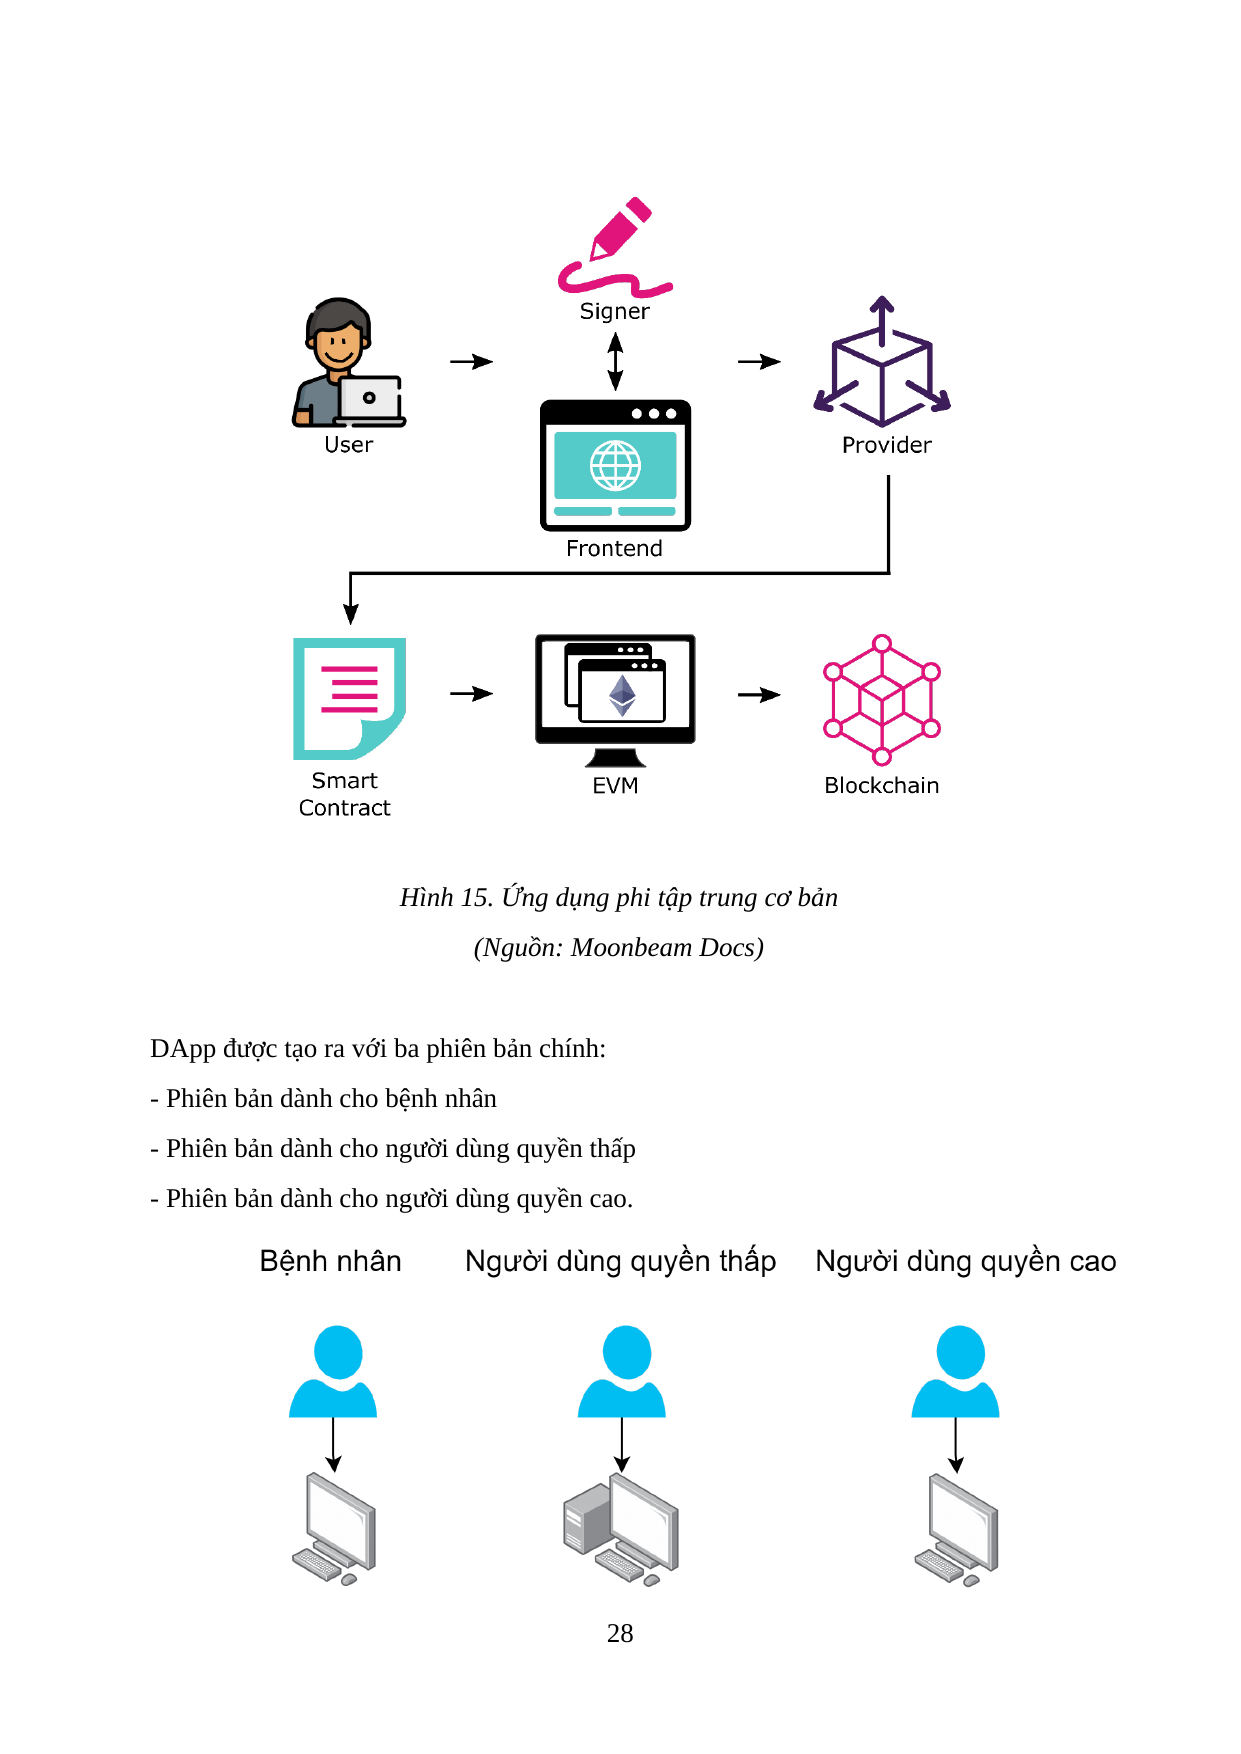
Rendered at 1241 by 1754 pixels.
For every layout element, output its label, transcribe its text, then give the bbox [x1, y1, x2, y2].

text Hình 15. Ứng dụng phi tập trung cơ bản [150, 881, 1090, 912]
text - Phiên bản dành cho bệnh nhân [150, 1082, 1090, 1113]
text DApp được tạo ra với ba phiên bản chính: [150, 1032, 1090, 1063]
text - Phiên bản dành cho người dùng quyền cao. [150, 1182, 1090, 1214]
picture [150, 150, 1091, 863]
text (Nguồn: Moonbeam Docs) [150, 931, 1090, 963]
text - Phiên bản dành cho người dùng quyền thấp [150, 1132, 1090, 1163]
